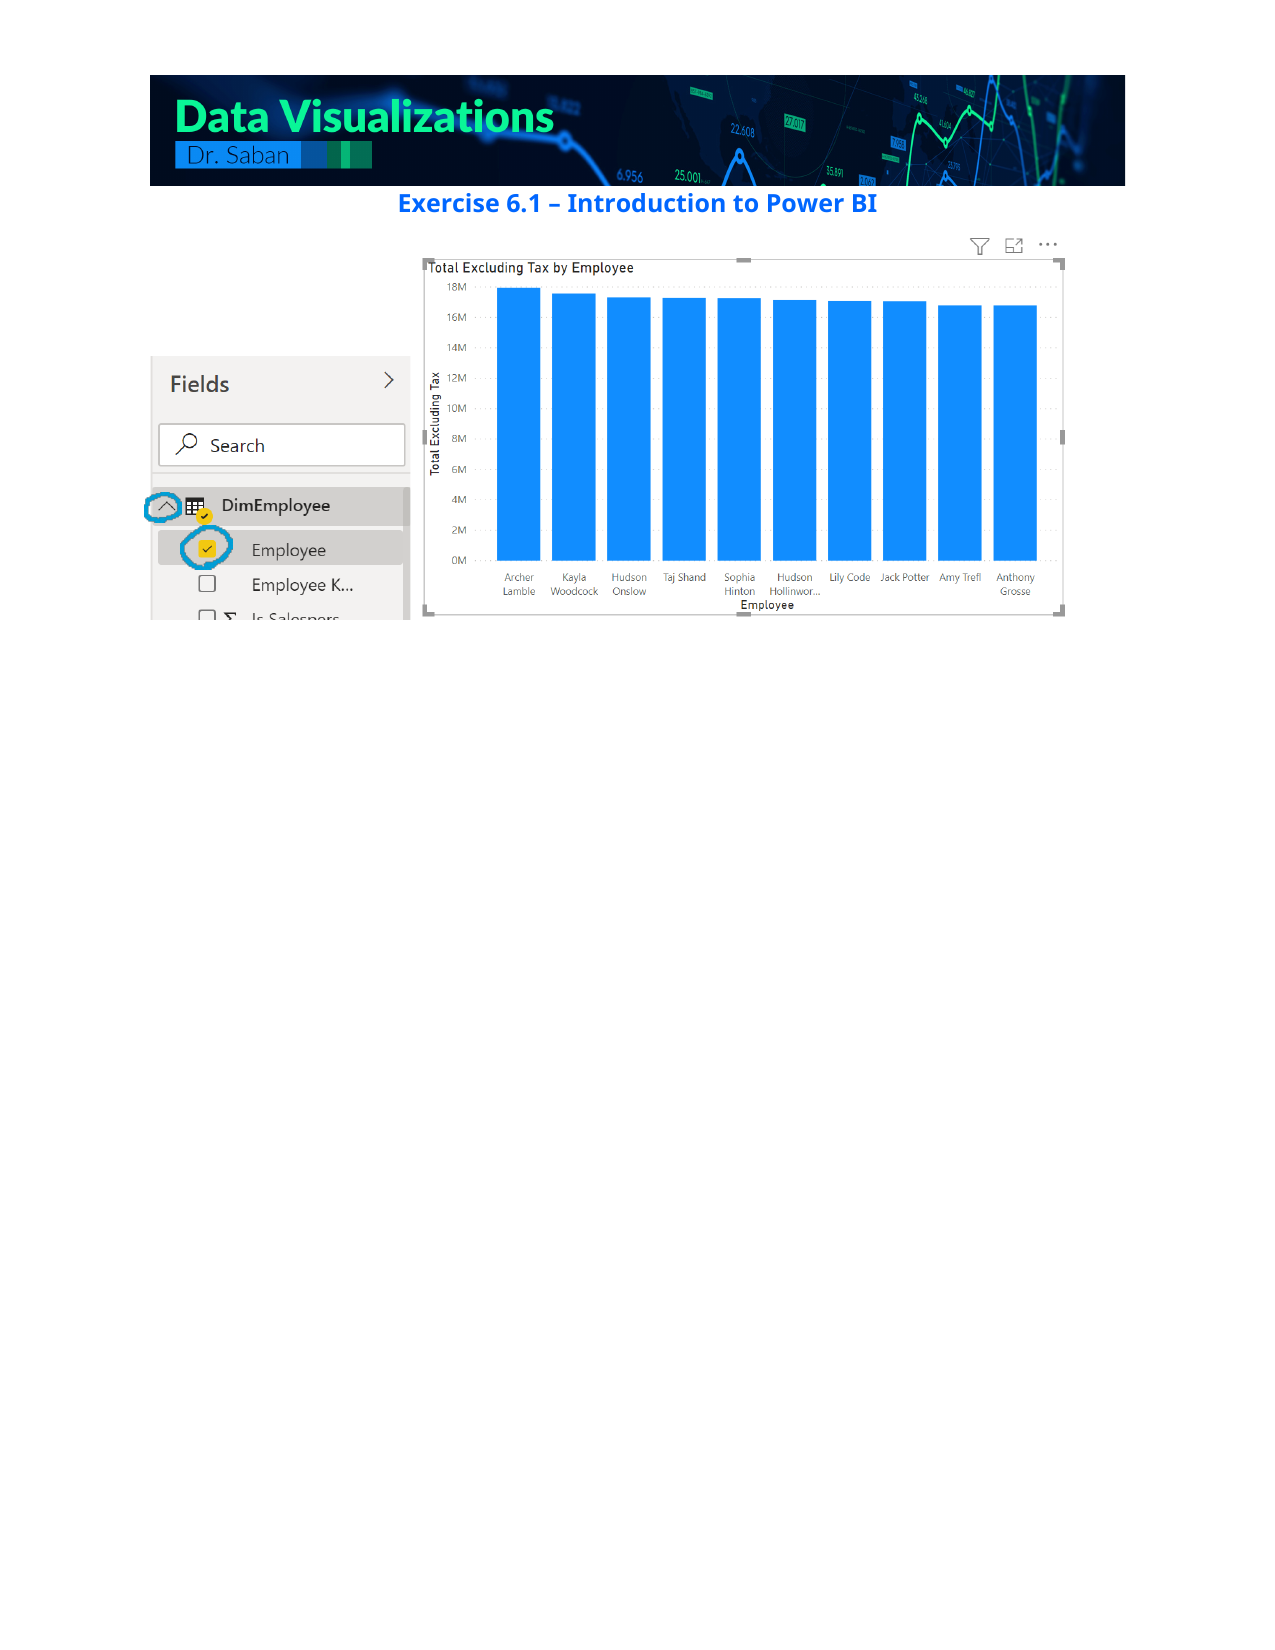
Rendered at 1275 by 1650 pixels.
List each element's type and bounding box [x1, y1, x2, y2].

picture [149, 496, 177, 517]
picture [417, 232, 1070, 620]
picture [150, 75, 1125, 186]
picture [144, 356, 411, 620]
